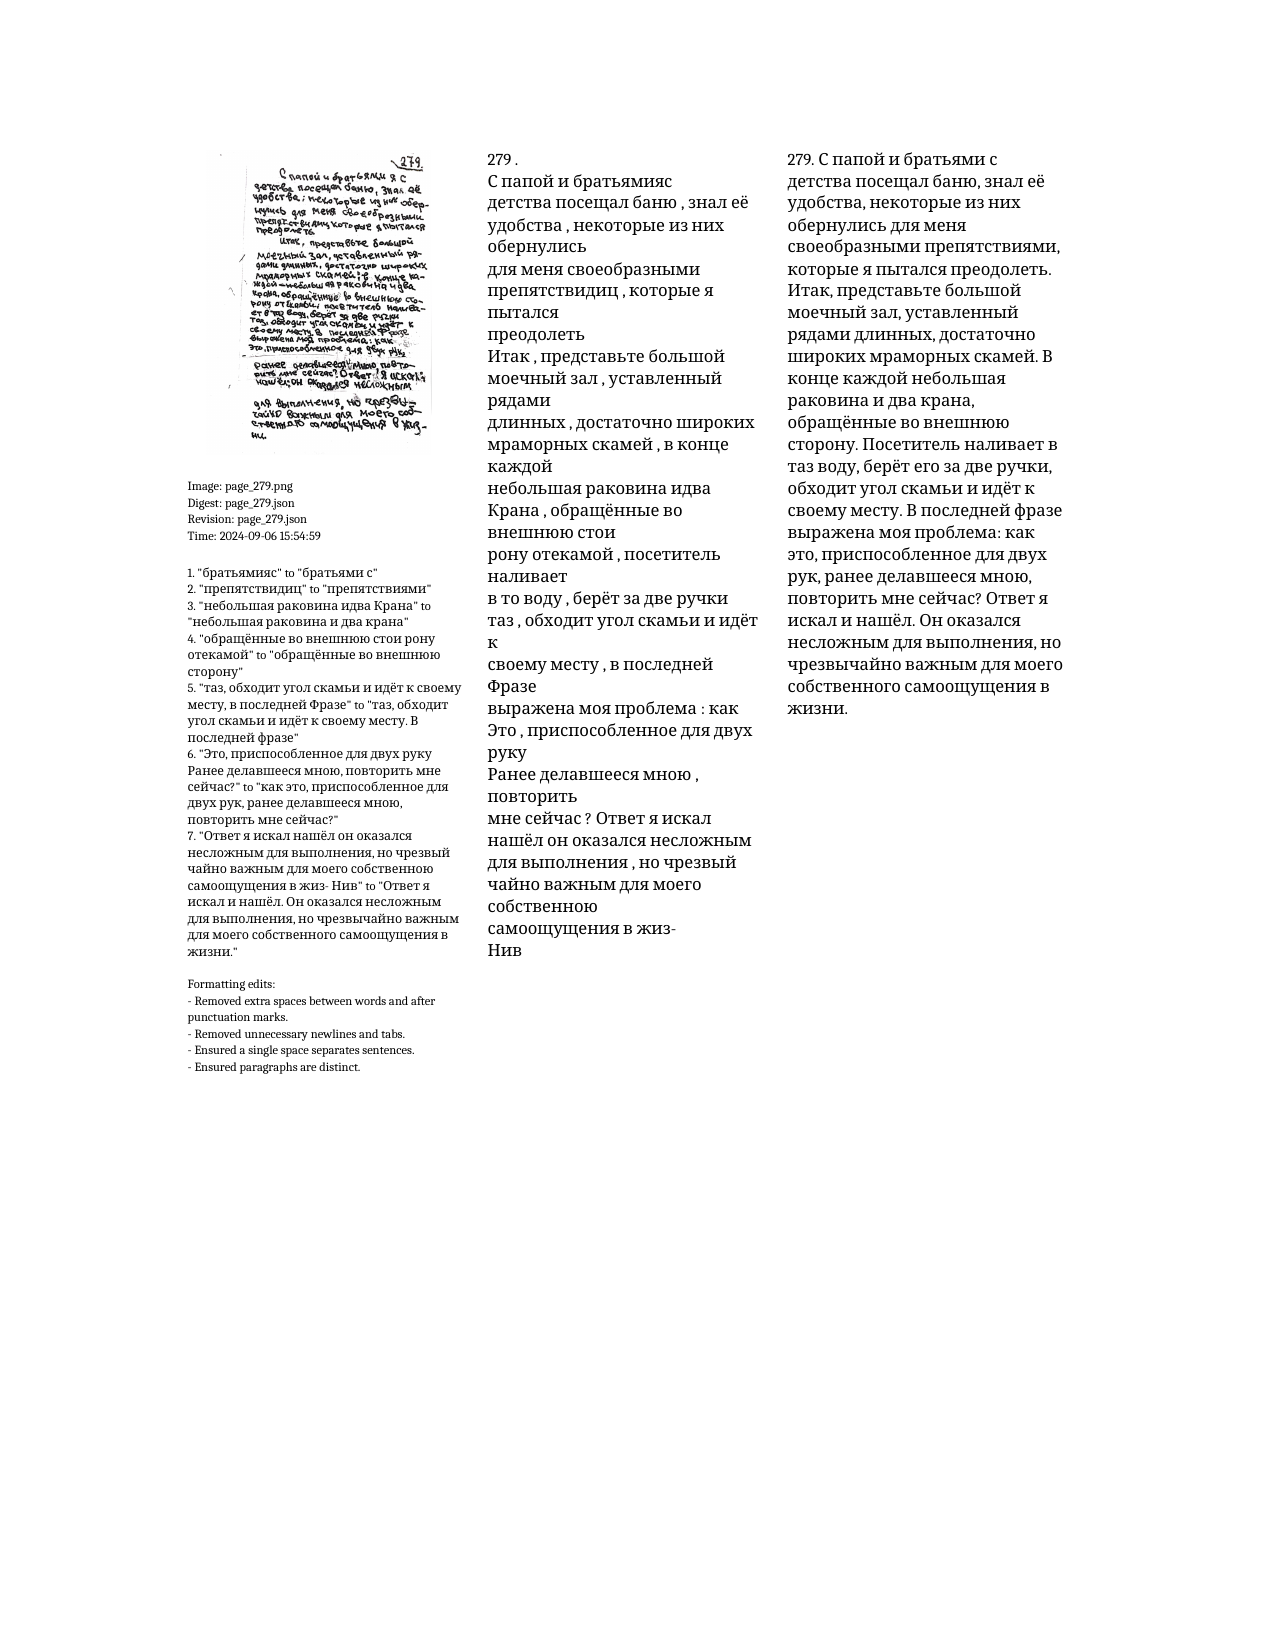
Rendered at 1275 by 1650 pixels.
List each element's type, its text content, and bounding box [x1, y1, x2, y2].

table_header Image: page_279.png Digest: page_279.json Revision: page_279.json Time: 2024-09-06 15:54:59 1. "братьямияс" to "братьями с" 2. "препятствидиц" to "препятствиями" 3. "небольшая раковина идва Крана" to "небольшая раковина и два крана" 4. "обращённые во внешнюю стои рону отекамой" to "обращённые во внешнюю сторону" 5. "таз, обходит угол скамьи и идёт к своему месту, в последней Фразе" to "таз, обходит угол скамьи и идёт к своему месту. В последней фразе" 6. "Это, приспособленное для двух руку Ранее делавшееся мною, повторить мне сейчас?" to "как это, приспособленное для двух рук, ранее делавшееся мною, повторить мне сейчас?" 7. "Ответ я искал нашёл он оказался несложным для выполнения, но чрезвый чайно важным для моего собственною самоощущения в жиз- Нив" to "Ответ я искал и нашёл. Он оказался несложным для выполнения, но чрезвычайно важным для моего собственного самоощущения в жизни." Formatting edits: - Removed extra spaces between words and after punctuation marks. - Removed unnecessary newlines and tabs. - Ensured a single space separates sentences. - Ensured paragraphs are distinct. [176, 150, 476, 1500]
table_header 279 . С папой и братьямияс детства посещал баню , знал её удобства , некоторые из них обернулись для меня своеобразными препятствидиц , которые я пытался преодолеть Итак , представьте большой моечный зал , уставленный рядами длинных , достаточно широких мраморных скамей , в конце каждой небольшая раковина идва Крана , обращённые во внешнюю стои рону отекамой , посетитель наливает в то воду , берёт за две ручки таз , обходит угол скамьи и идёт к своему месту , в последней Фразе выражена моя проблема : как Это , приспособленное для двух руку Ранее делавшееся мною , повторить мне сейчас ? Ответ я искал нашёл он оказался несложным для выполнения , но чрезвый чайно важным для моего собственною самоощущения в жиз- Нив [476, 150, 776, 1500]
picture [206, 150, 432, 455]
table_header 279. С папой и братьями с детства посещал баню, знал её удобства, некоторые из них обернулись для меня своеобразными препятствиями, которые я пытался преодолеть. Итак, представьте большой моечный зал, уставленный рядами длинных, достаточно широких мраморных скамей. В конце каждой небольшая раковина и два крана, обращённые во внешнюю сторону. Посетитель наливает в таз воду, берёт его за две ручки, обходит угол скамьи и идёт к своему месту. В последней фразе выражена моя проблема: как это, приспособленное для двух рук, ранее делавшееся мною, повторить мне сейчас? Ответ я искал и нашёл. Он оказался несложным для выполнения, но чрезвычайно важным для моего собственного самоощущения в жизни. [776, 150, 1076, 1500]
